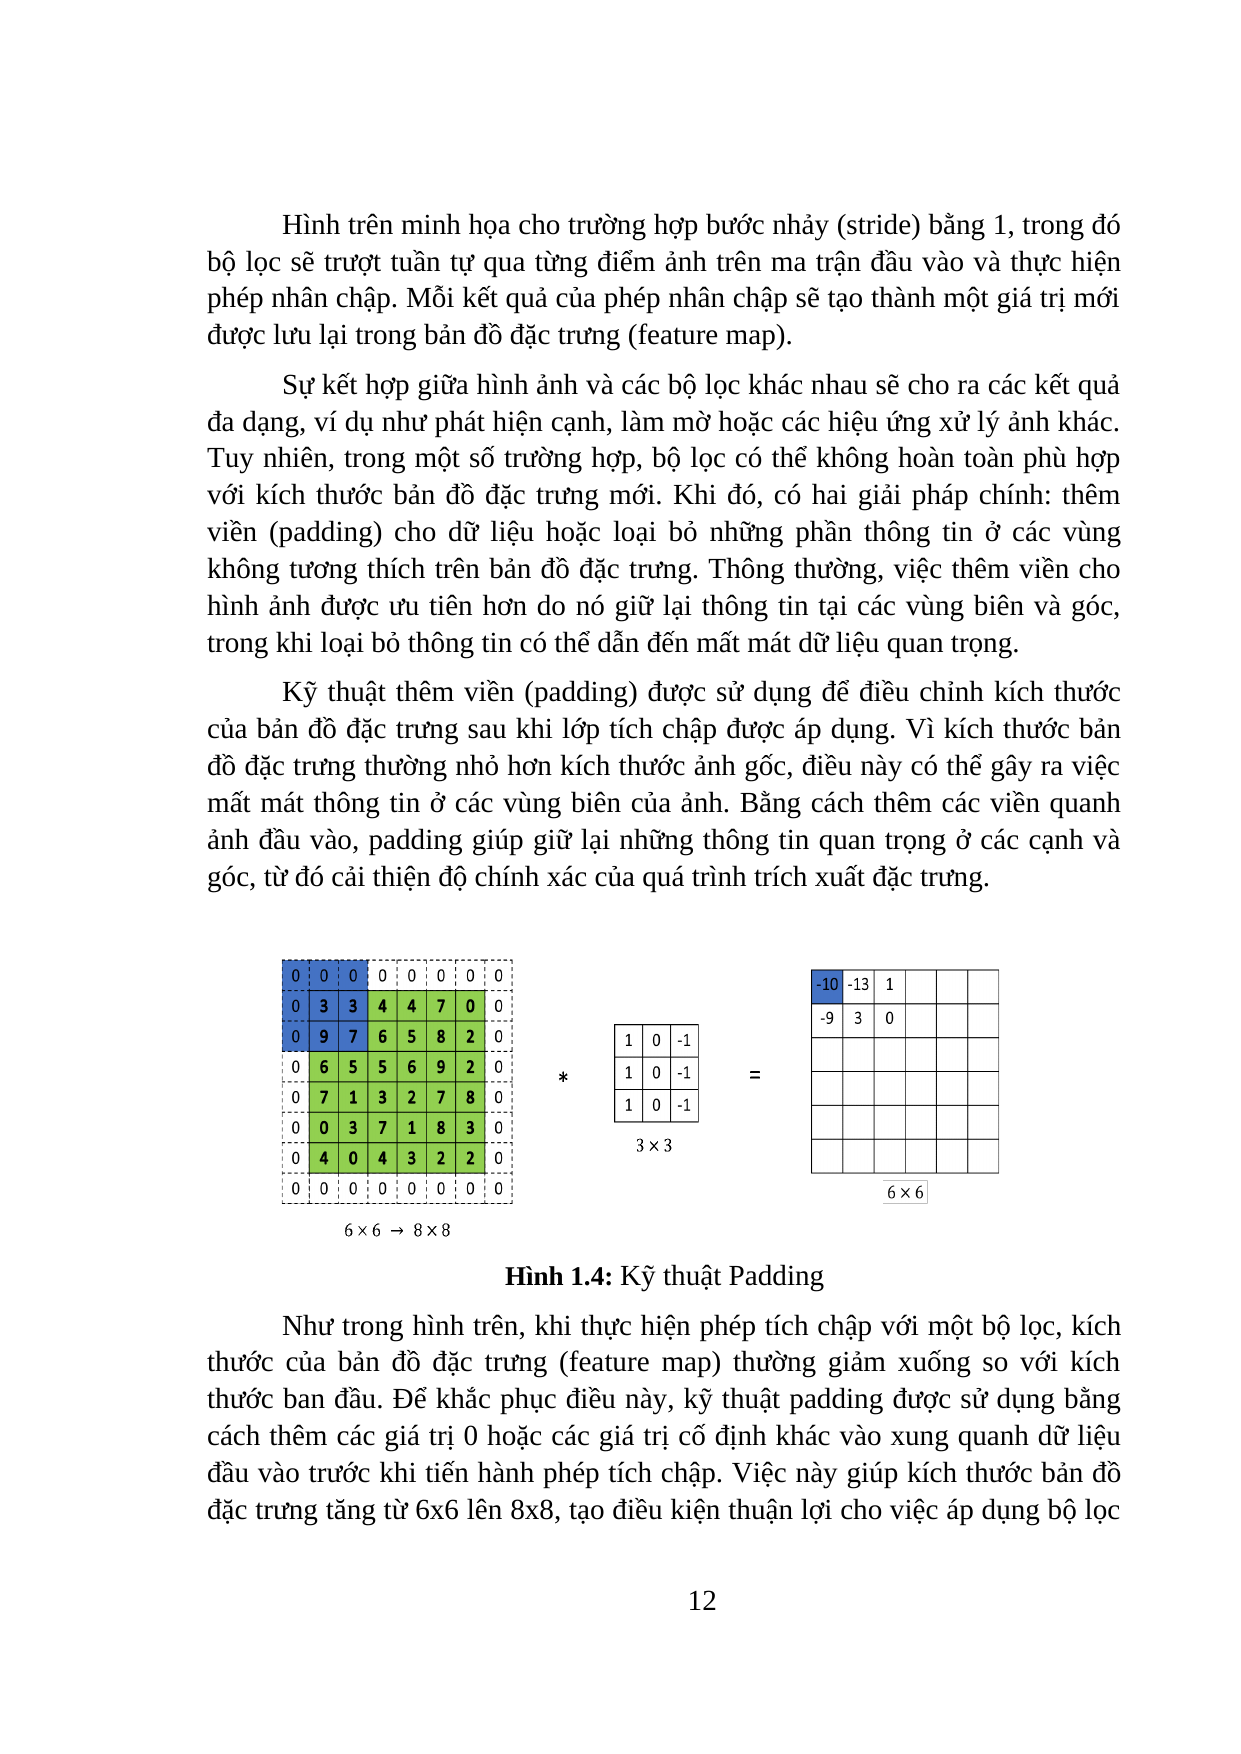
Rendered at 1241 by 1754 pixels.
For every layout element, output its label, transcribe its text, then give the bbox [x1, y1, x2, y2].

text Hình trên minh họa cho trường hợp bước nhảy (stride) bằng 1, trong đó bộ lọc sẽ trượt tuần tự qua từng điểm ảnh trên ma trận đầu vào và thực hiện phép nhân chập. Mỗi kết quả của phép nhân chập sẽ tạo thành một giá trị mới được lưu lại trong bản đồ đặc trưng (feature map). [207, 207, 1122, 351]
picture [281, 957, 1000, 1243]
text Sự kết hợp giữa hình ảnh và các bộ lọc khác nhau sẽ cho ra các kết quả đa dạng, ví dụ như phát hiện cạnh, làm mờ hoặc các hiệu ứng xử lý ảnh khác. Tuy nhiên, trong một số trường hợp, bộ lọc có thể không hoàn toàn phù hợp với kích thước bản đồ đặc trưng mới. Khi đó, có hai giải pháp chính: thêm viền (padding) cho dữ liệu hoặc loại bỏ những phần thông tin ở các vùng không tương thích trên bản đồ đặc trưng. Thông thường, việc thêm viền cho hình ảnh được ưu tiên hơn do nó giữ lại thông tin tại các vùng biên và góc, trong khi loại bỏ thông tin có thể dẫn đến mất mát dữ liệu quan trọng. [207, 367, 1122, 658]
text Kỹ thuật Padding [207, 1258, 1122, 1292]
text Kỹ thuật thêm viền (padding) được sử dụng để điều chỉnh kích thước của bản đồ đặc trưng sau khi lớp tích chập được áp dụng. Vì kích thước bản đồ đặc trưng thường nhỏ hơn kích thước ảnh gốc, điều này có thể gây ra việc mất mát thông tin ở các vùng biên của ảnh. Bằng cách thêm các viền quanh ảnh đầu vào, padding giúp giữ lại những thông tin quan trọng ở các cạnh và góc, từ đó cải thiện độ chính xác của quá trình trích xuất đặc trưng. [207, 674, 1122, 892]
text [207, 1308, 1122, 1526]
